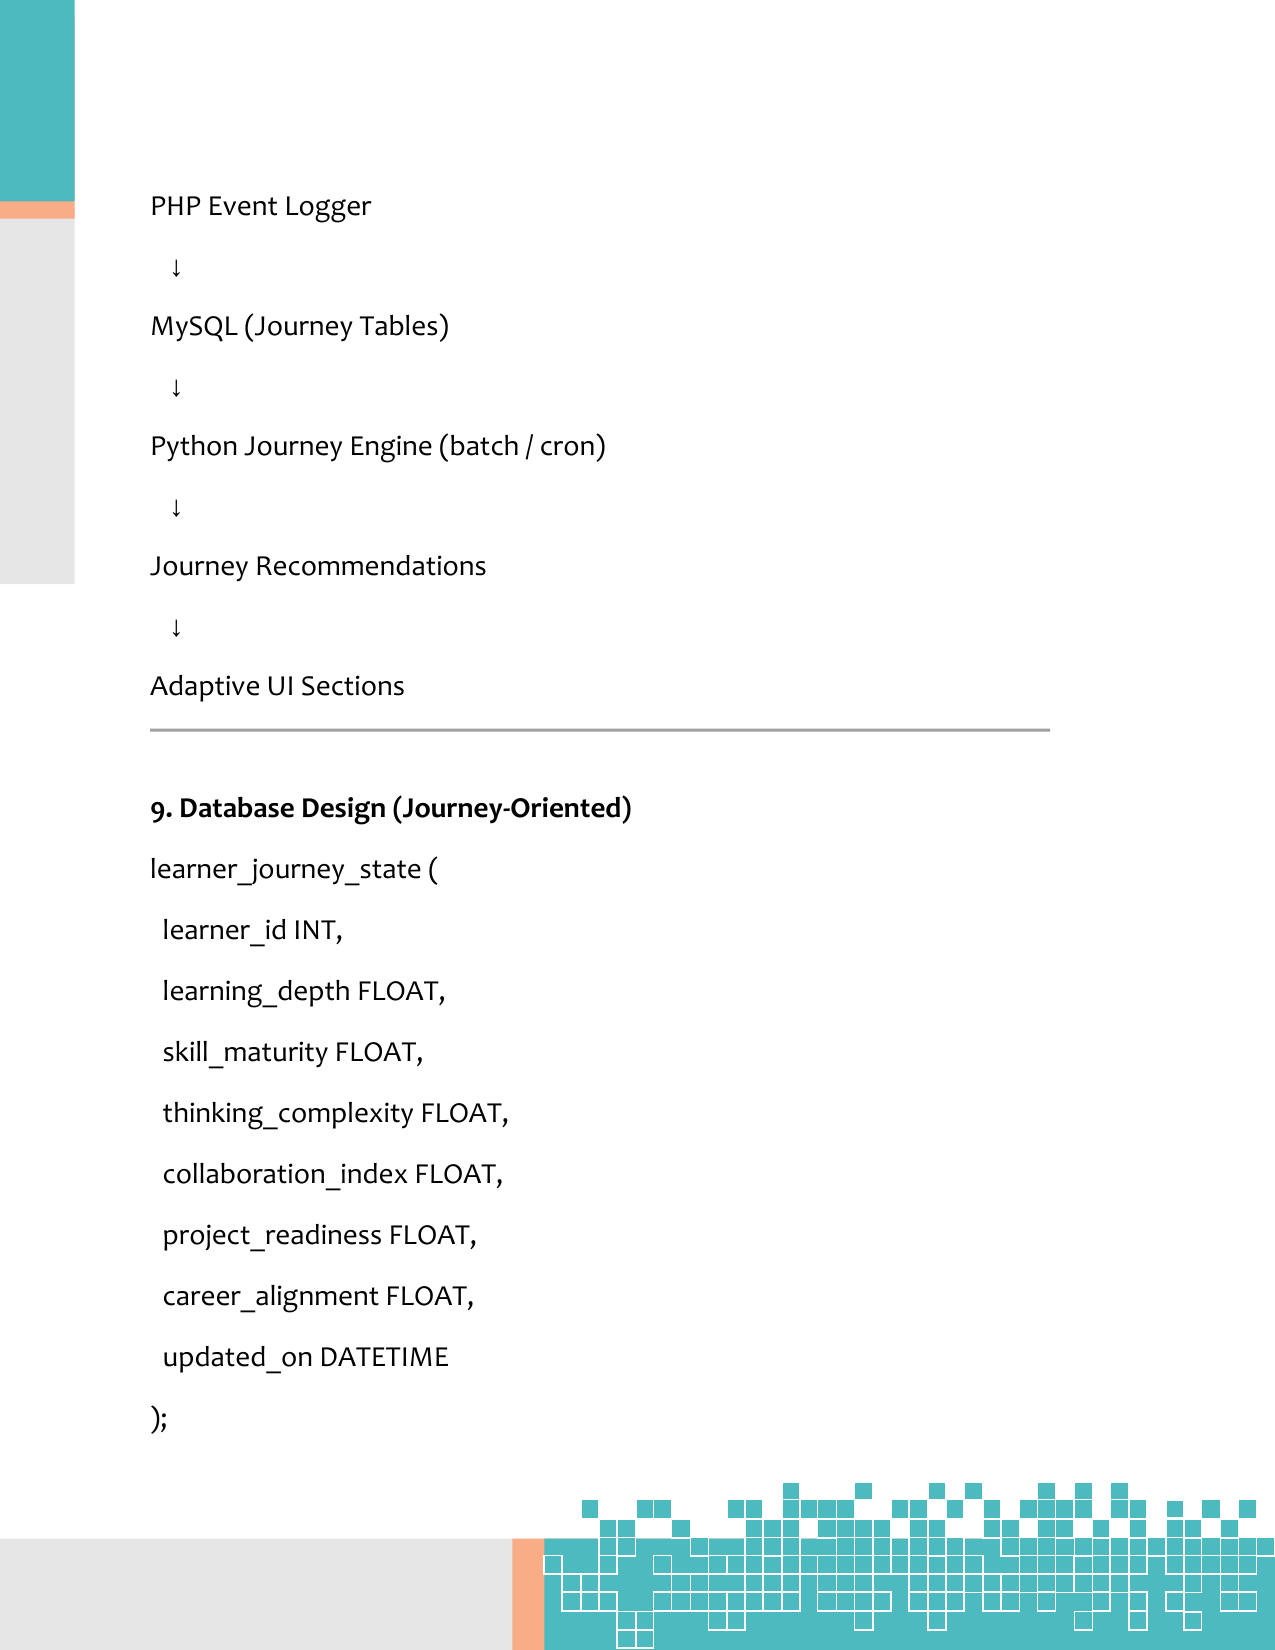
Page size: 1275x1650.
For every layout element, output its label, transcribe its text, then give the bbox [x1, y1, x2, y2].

text MySQL (Journey Tables) [150, 307, 975, 343]
text learner_journey_state ( [150, 851, 975, 886]
text ↓ [150, 488, 975, 522]
text skill_maturity FLOAT, [150, 1034, 975, 1069]
text ); [150, 1400, 975, 1436]
text ↓ [150, 368, 975, 402]
text ↓ [150, 248, 975, 282]
text Journey Recommendations [150, 547, 975, 583]
text thinking_complexity FLOAT, [150, 1095, 975, 1130]
text Python Journey Engine (batch / cron) [150, 427, 975, 463]
text learner_id INT, [150, 912, 975, 947]
text ↓ [150, 608, 975, 642]
text collaboration_index FLOAT, [150, 1156, 975, 1191]
text learning_depth FLOAT, [150, 973, 975, 1008]
text project_readiness FLOAT, [150, 1217, 975, 1252]
text PHP Event Logger [150, 187, 975, 223]
text career_alignment FLOAT, [150, 1278, 975, 1313]
text Adaptive UI Sections [150, 667, 975, 703]
text 9. Database Design (Journey-Oriented) [150, 789, 975, 825]
text updated_on DATETIME [150, 1339, 975, 1374]
